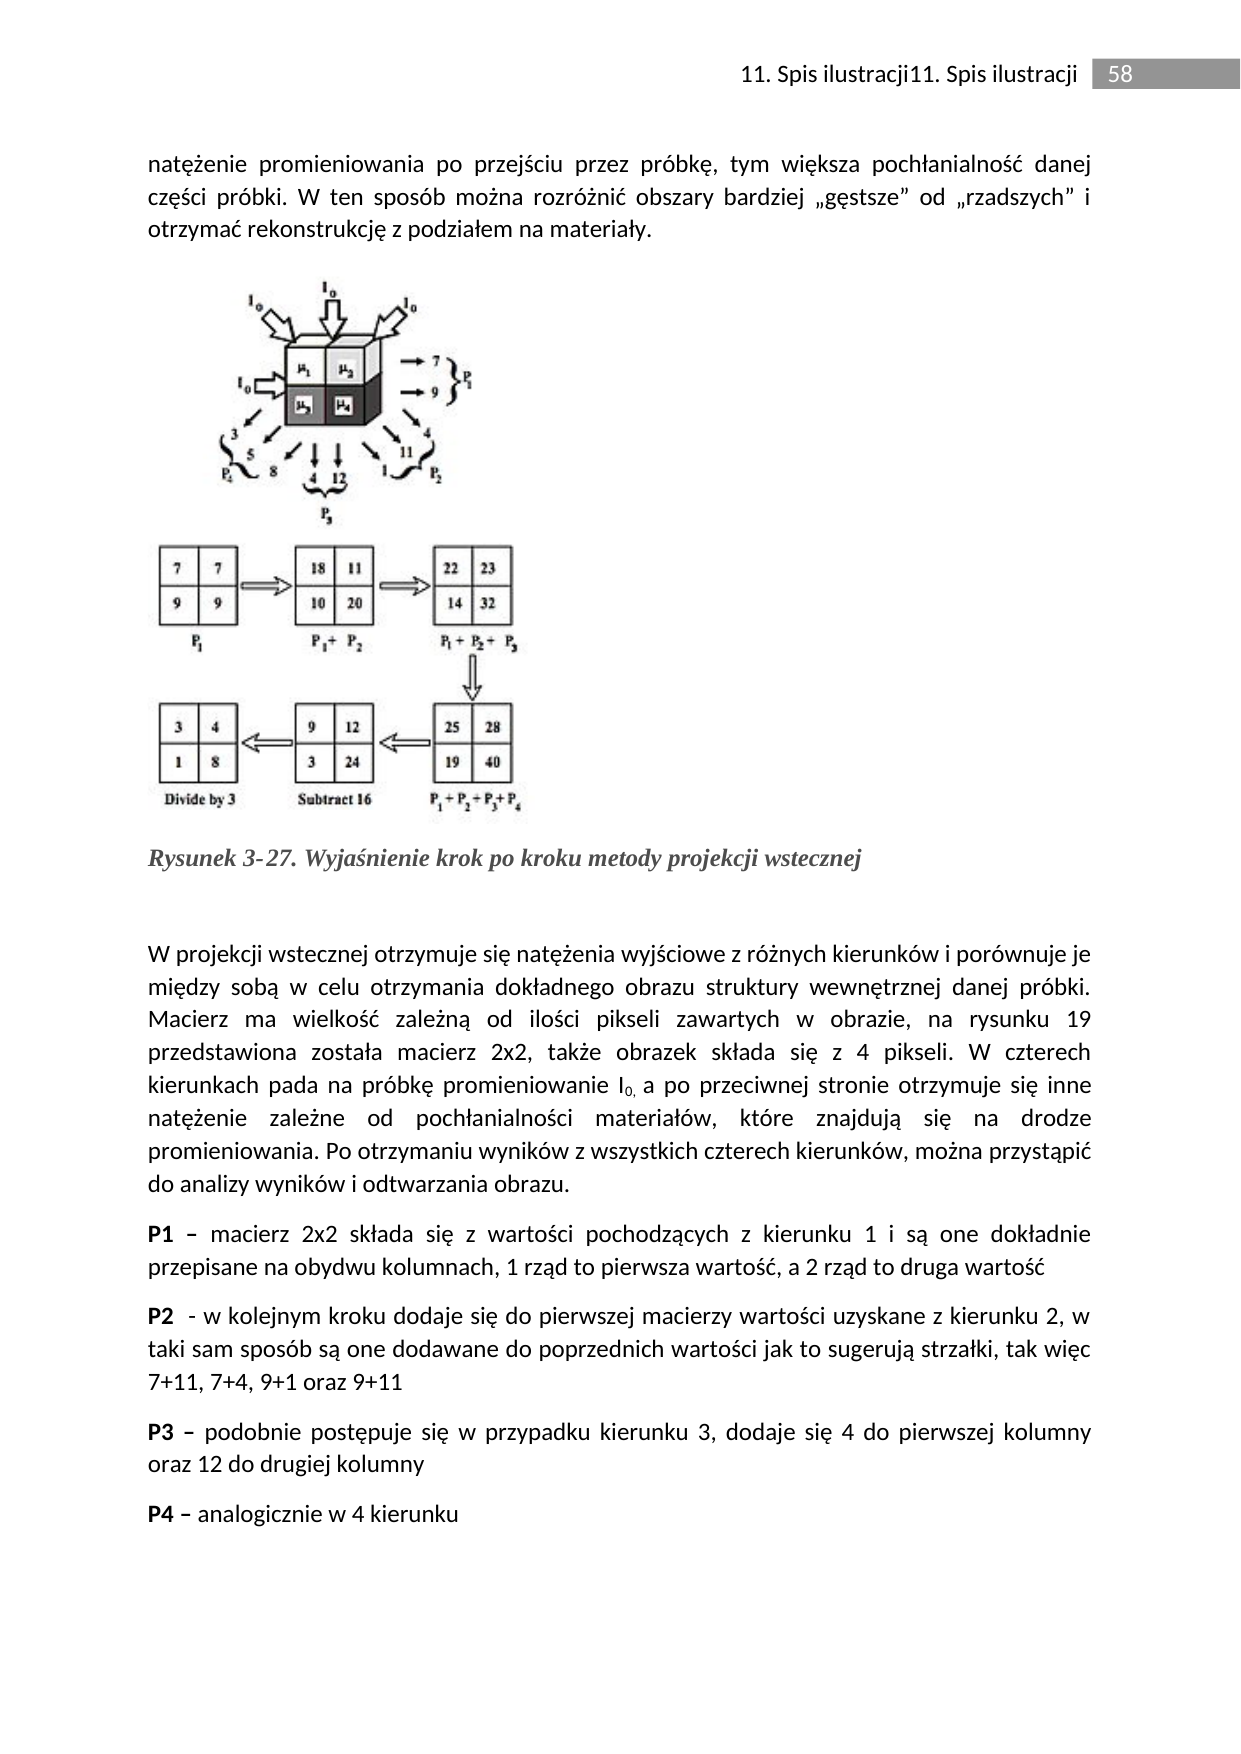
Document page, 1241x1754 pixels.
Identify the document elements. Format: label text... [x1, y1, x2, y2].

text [148, 148, 1092, 244]
text W projekcji wstecznej otrzymuje się natężenia wyjściowe z różnych kierunków i porównuje je między sobą w celu otrzymania dokładnego obrazu struktury wewnętrznej danej próbki. Macierz ma wielkość zależną od ilości pikseli zawartych w obrazie, na rysunku 19 przedstawiona została macierz 2x2, także obrazek składa się z 4 pikseli. W czterech kierunkach pada na próbkę promieniowanie I0, a po przeciwnej stronie otrzymuje się inne natężenie zależne od pochłanialności materiałów, które znajdują się na drodze promieniowania. Po otrzymaniu wyników z wszystkich czterech kierunków, można przystąpić do analizy wyników i odtwarzania obrazu. [148, 938, 1092, 1199]
text P2 - w kolejnym kroku dodaje się do pierwszej macierzy wartości uzyskane z kierunku 2, w taki sam sposób są one dodawane do poprzednich wartości jak to sugerują strzałki, tak więc 7+11, 7+4, 9+1 oraz 9+11 [148, 1300, 1092, 1397]
picture [147, 263, 535, 824]
text P3 – podobnie postępuje się w przypadku kierunku 3, dodaje się 4 do pierwszej kolumny oraz 12 do drugiej kolumny [148, 1416, 1092, 1479]
text P1 – macierz 2x2 składa się z wartości pochodzących z kierunku 1 i są one dokładnie przepisane na obydwu kolumnach, 1 rząd to pierwsza wartość, a 2 rząd to druga wartość [148, 1218, 1092, 1281]
text P4 – analogicznie w 4 kierunku [148, 1498, 1092, 1529]
